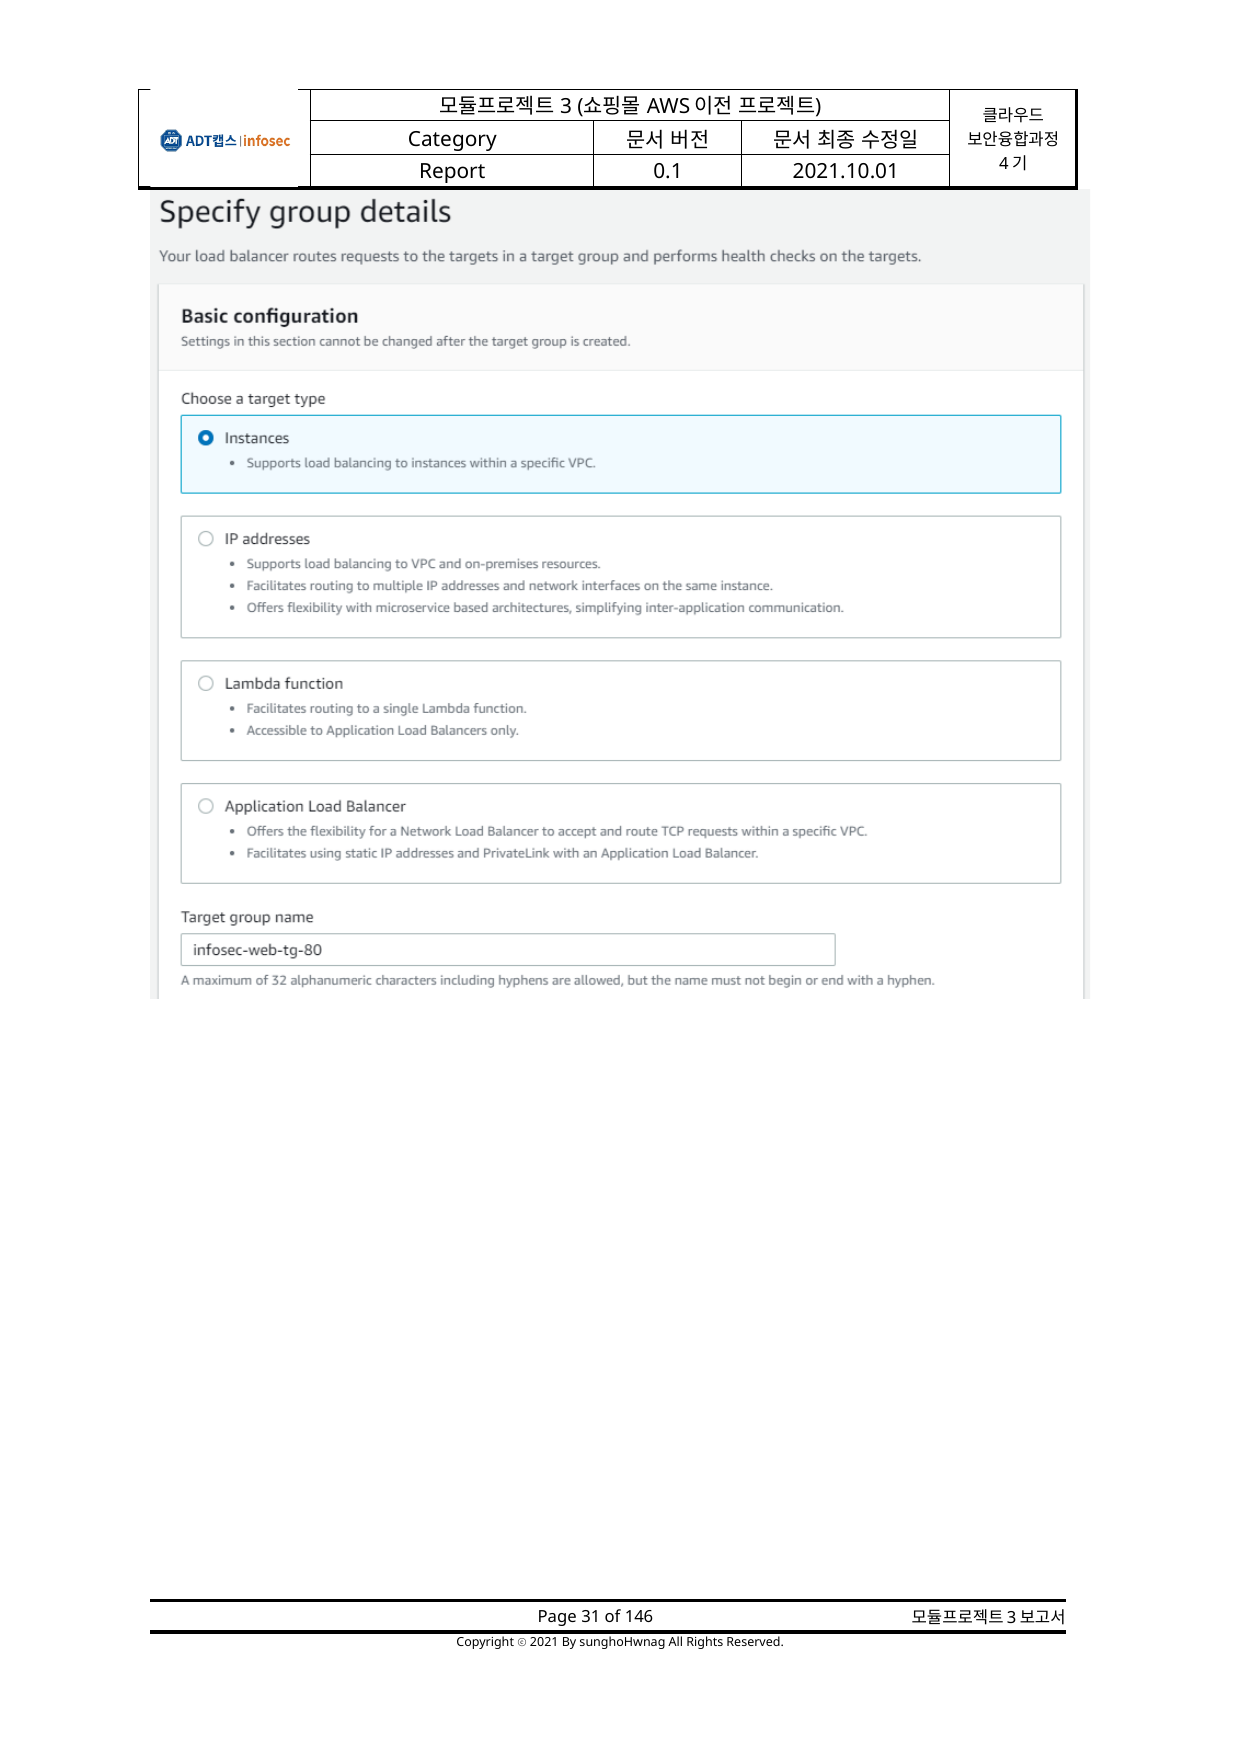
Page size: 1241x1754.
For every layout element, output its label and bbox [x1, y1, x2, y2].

picture [150, 189, 1091, 999]
picture [150, 89, 298, 187]
